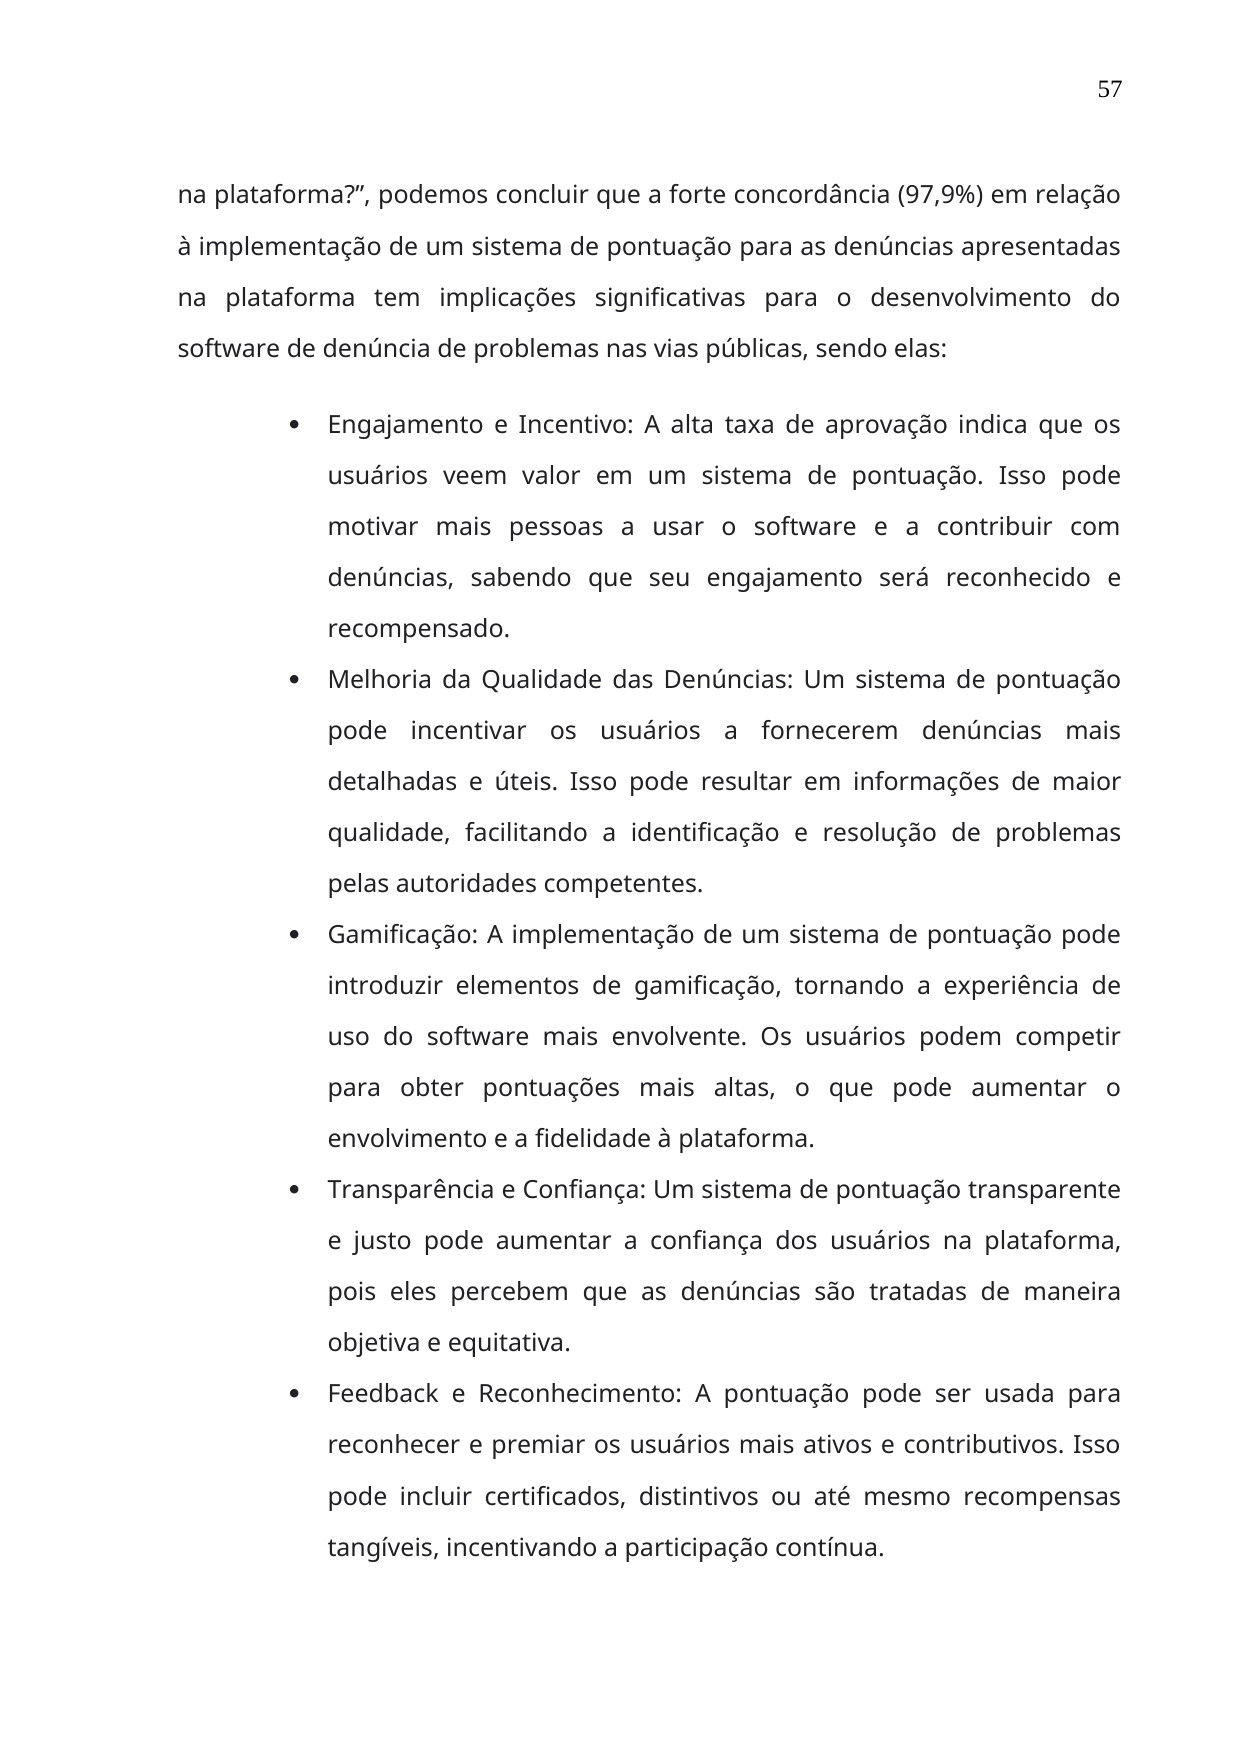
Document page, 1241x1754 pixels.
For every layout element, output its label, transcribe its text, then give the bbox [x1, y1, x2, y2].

list Melhoria da Qualidade das Denúncias: Um sistema de pontuação pode incentivar os usuários a fornecerem denúncias mais detalhadas e úteis. Isso pode resultar em informações de maior qualidade, facilitando a identificação e resolução de problemas pelas autoridades competentes. [290, 662, 1122, 900]
list Engajamento e Incentivo: A alta taxa de aprovação indica que os usuários veem valor em um sistema de pontuação. Isso pode motivar mais pessoas a usar o software e a contribuir com denúncias, sabendo que seu engajamento será reconhecido e recompensado. [290, 406, 1122, 644]
list Transparência e Confiança: Um sistema de pontuação transparente e justo pode aumentar a confiança dos usuários na plataforma, pois eles percebem que as denúncias são tratadas de maneira objetiva e equitativa. [290, 1172, 1122, 1359]
list Feedback e Reconhecimento: A pontuação pode ser usada para reconhecer e premiar os usuários mais ativos e contributivos. Isso pode incluir certificados, distintivos ou até mesmo recompensas tangíveis, incentivando a participação contínua. [290, 1376, 1122, 1563]
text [177, 177, 1122, 364]
list Gamificação: A implementação de um sistema de pontuação pode introduzir elementos de gamificação, tornando a experiência de uso do software mais envolvente. Os usuários podem competir para obter pontuações mais altas, o que pode aumentar o envolvimento e a fidelidade à plataforma. [290, 917, 1122, 1155]
